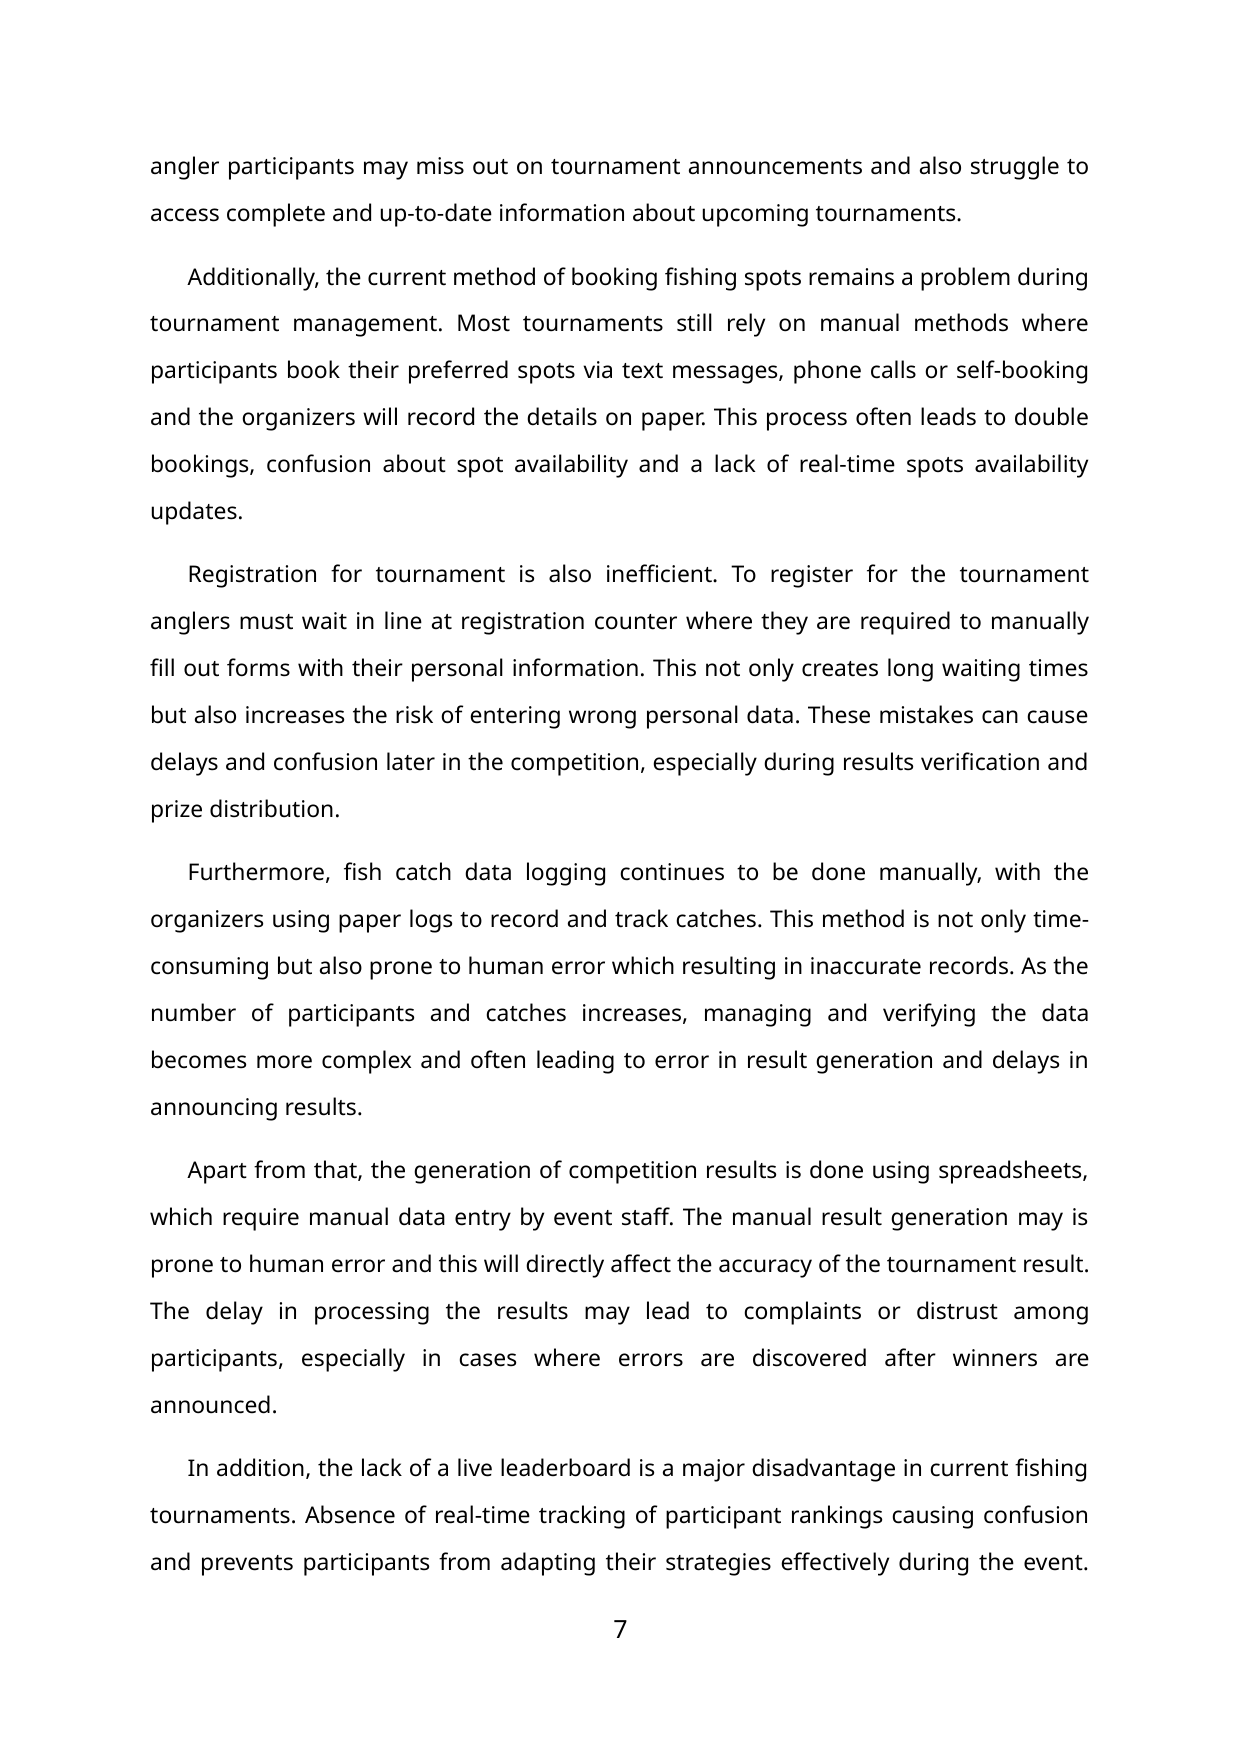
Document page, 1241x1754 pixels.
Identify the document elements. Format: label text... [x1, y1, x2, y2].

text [150, 1452, 1090, 1577]
text Apart from that, the generation of competition results is done using spreadsheets, which require manual data entry by event staff. The manual result generation may is prone to human error and this will directly affect the accuracy of the tournament result. The delay in processing the results may lead to complaints or distrust among participants, especially in cases where errors are discovered after winners are announced. [150, 1154, 1090, 1420]
text Registration for tournament is also inefficient. To register for the tournament anglers must wait in line at registration counter where they are required to manually fill out forms with their personal information. This not only creates long waiting times but also increases the risk of entering wrong personal data. These mistakes can cause delays and confusion later in the competition, especially during results verification and prize distribution. [150, 558, 1090, 824]
text Additionally, the current method of booking fishing spots remains a problem during tournament management. Most tournaments still rely on manual methods where participants book their preferred spots via text messages, phone calls or self-booking and the organizers will record the details on paper. This process often leads to double bookings, confusion about spot availability and a lack of real-time spots availability updates. [150, 260, 1090, 526]
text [150, 150, 1090, 228]
text Furthermore, fish catch data logging continues to be done manually, with the organizers using paper logs to record and track catches. This method is not only time-consuming but also prone to human error which resulting in inaccurate records. As the number of participants and catches increases, managing and verifying the data becomes more complex and often leading to error in result generation and delays in announcing results. [150, 856, 1090, 1122]
